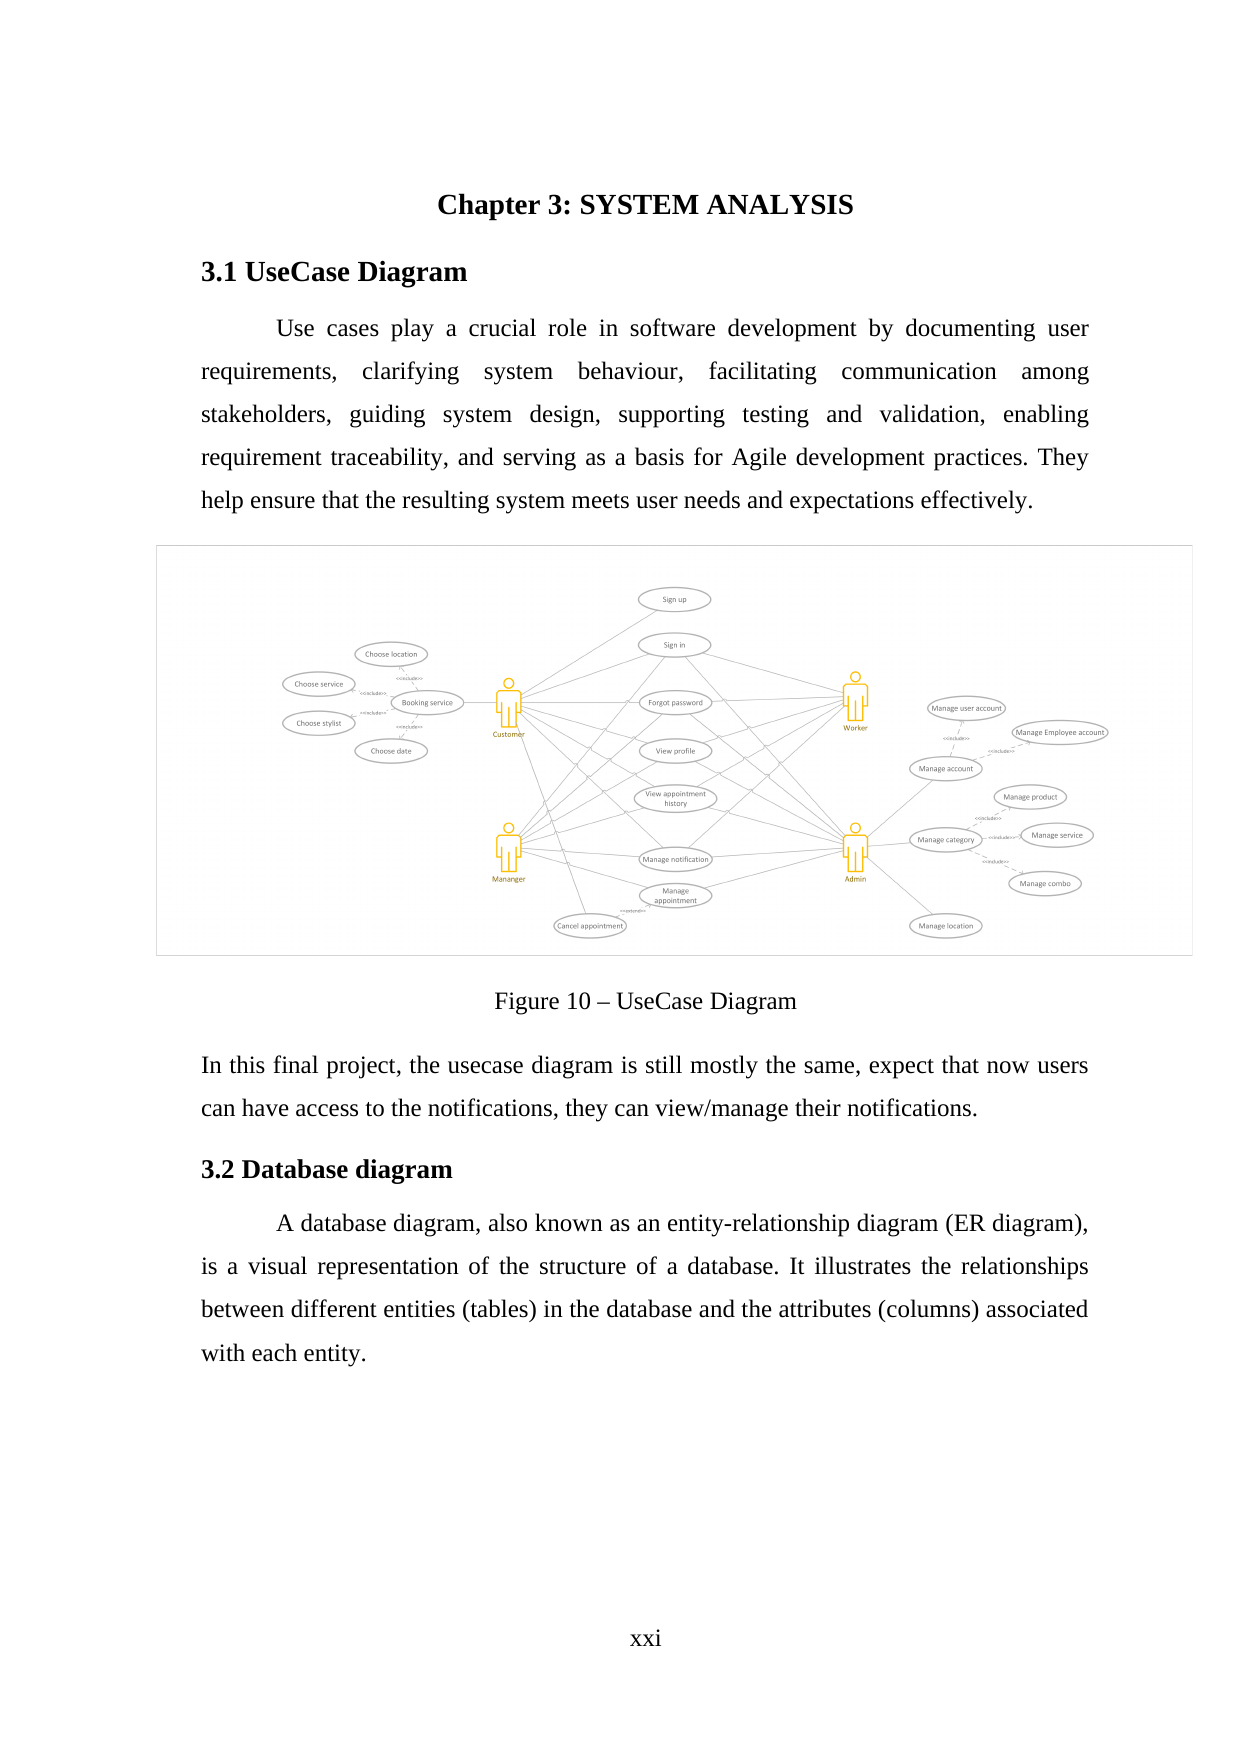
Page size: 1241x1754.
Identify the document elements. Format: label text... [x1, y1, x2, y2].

text Use cases play a crucial role in software development by documenting user requirements, clarifying system behaviour, facilitating communication among stakeholders, guiding system design, supporting testing and validation, enabling requirement traceability, and serving as a basis for Agile development practices. They help ensure that the resulting system meets user needs and expectations effectively. [201, 313, 1090, 514]
subtitle Chapter 3: SYSTEM ANALYSIS [201, 187, 1090, 221]
text In this final project, the usecase diagram is still mostly the same, expect that now users can have access to the notifications, they can view/manage their notifications. [156, 1050, 1090, 1122]
text A database diagram, also known as an entity-relationship diagram (ER diagram), is a visual representation of the structure of a database. It illustrates the relationships between different entities (tables) in the database and the attributes (columns) associated with each entity. [201, 1208, 1090, 1366]
picture [156, 545, 1193, 956]
subtitle 3.1 UseCase Diagram [201, 254, 1090, 288]
subtitle 3.2 Database diagram [201, 1153, 1090, 1184]
text Figure 10 – UseCase Diagram [201, 986, 1090, 1015]
